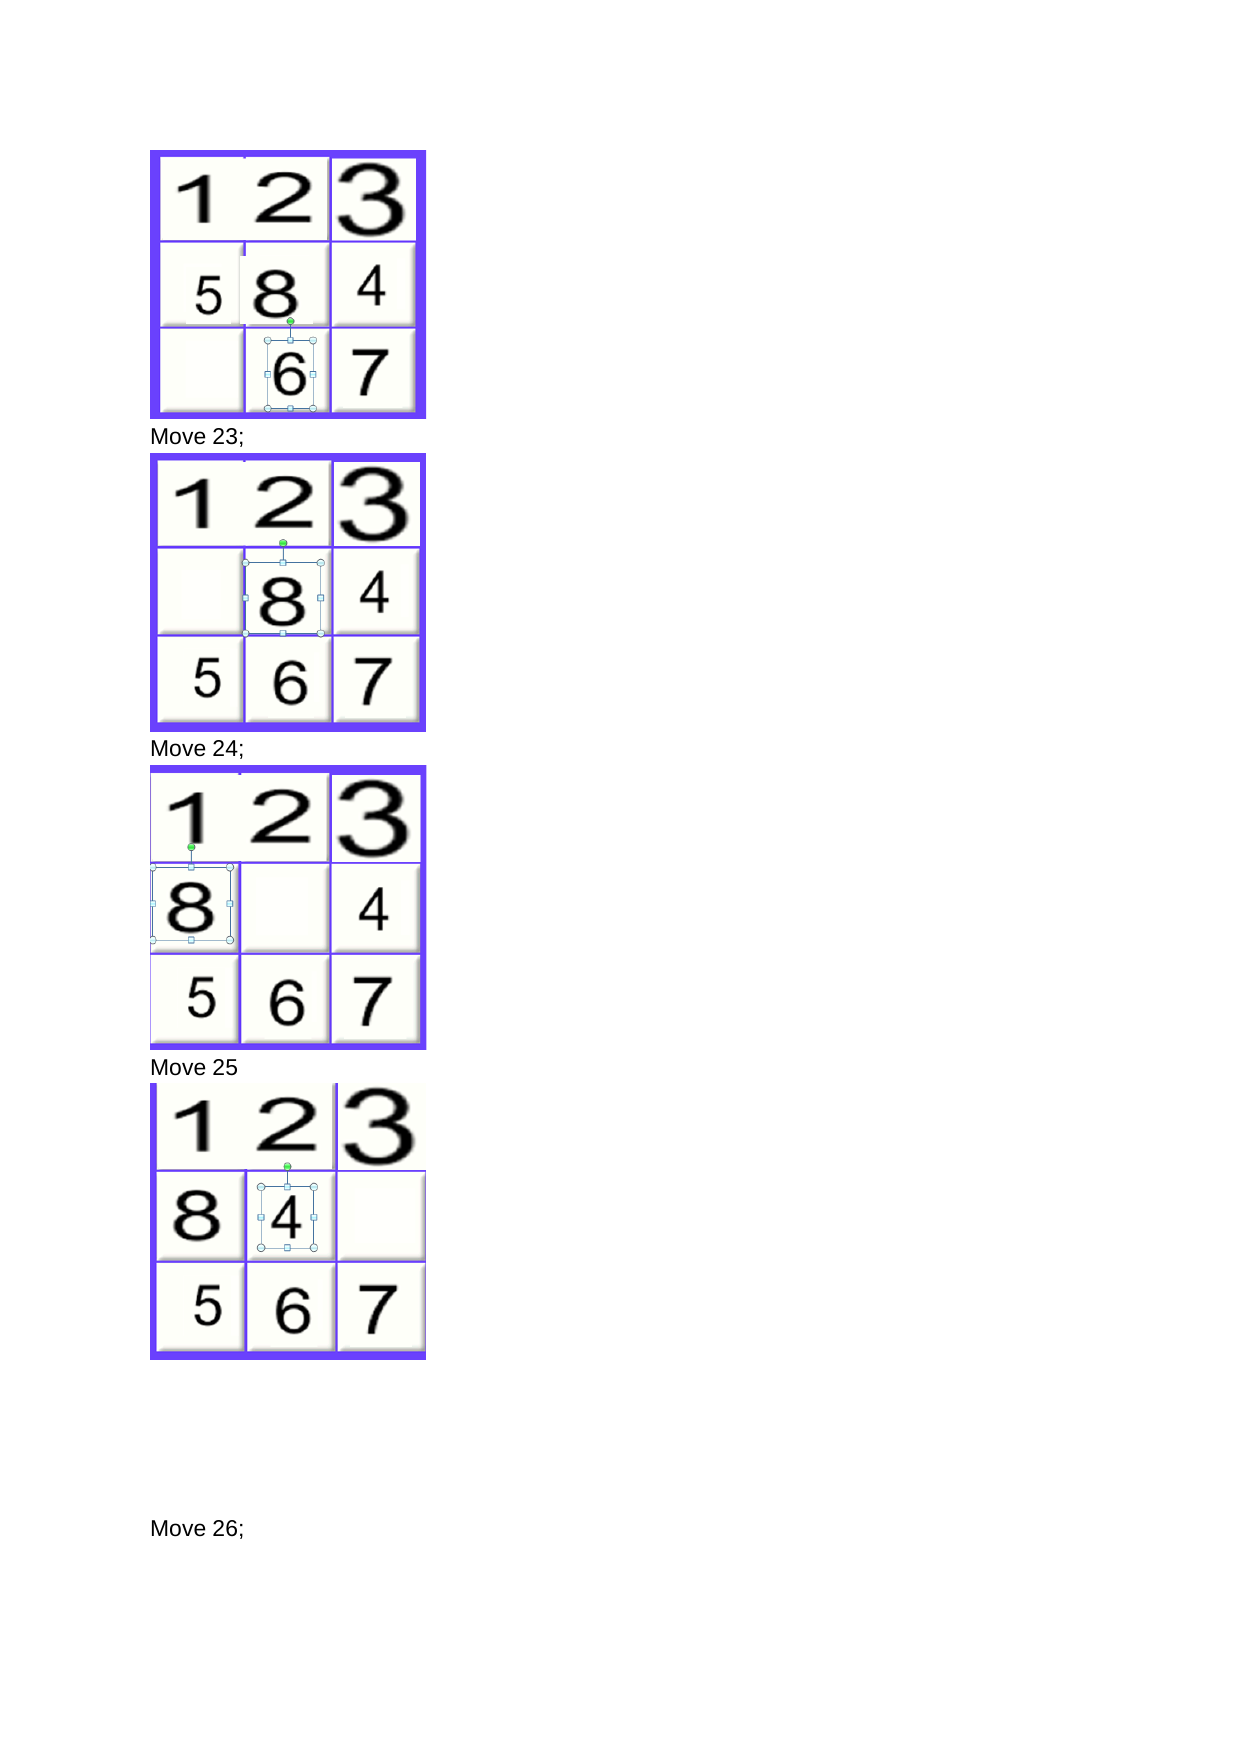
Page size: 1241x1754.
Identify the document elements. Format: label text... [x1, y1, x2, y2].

text Move 23; [150, 423, 1090, 449]
picture [150, 765, 427, 1050]
picture [150, 1083, 426, 1360]
picture [150, 453, 426, 732]
text Move 24; [150, 735, 1090, 762]
picture [150, 150, 427, 419]
text Move 26; [150, 1514, 1090, 1541]
text Move 25 [150, 1054, 1090, 1080]
